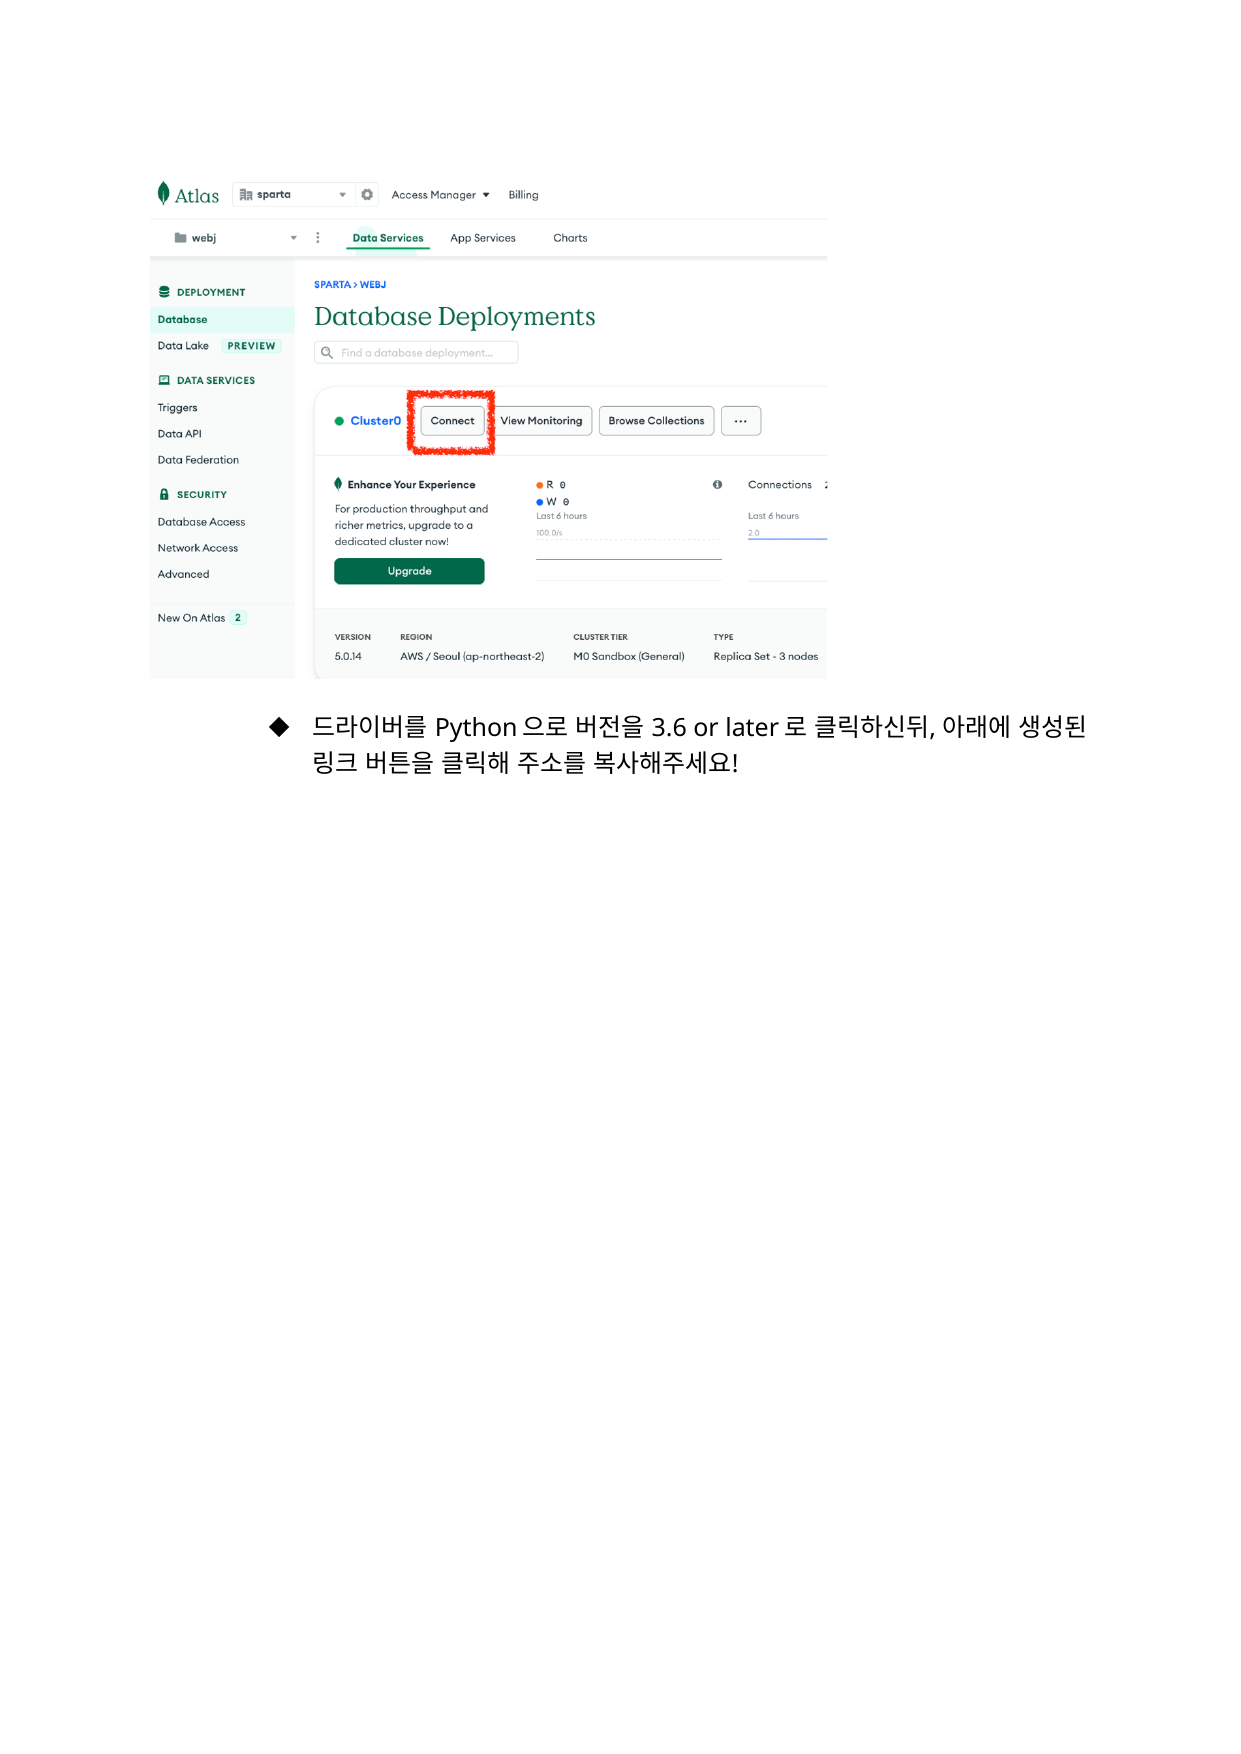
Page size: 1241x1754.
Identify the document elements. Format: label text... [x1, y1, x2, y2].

list 드라이버를 Python으로 버전을 3.6 or later로 클릭하신뒤, 아래에 생성된 링크 버튼을 클릭해 주소를 복사해주세요! [267, 708, 1090, 780]
picture [150, 177, 828, 679]
